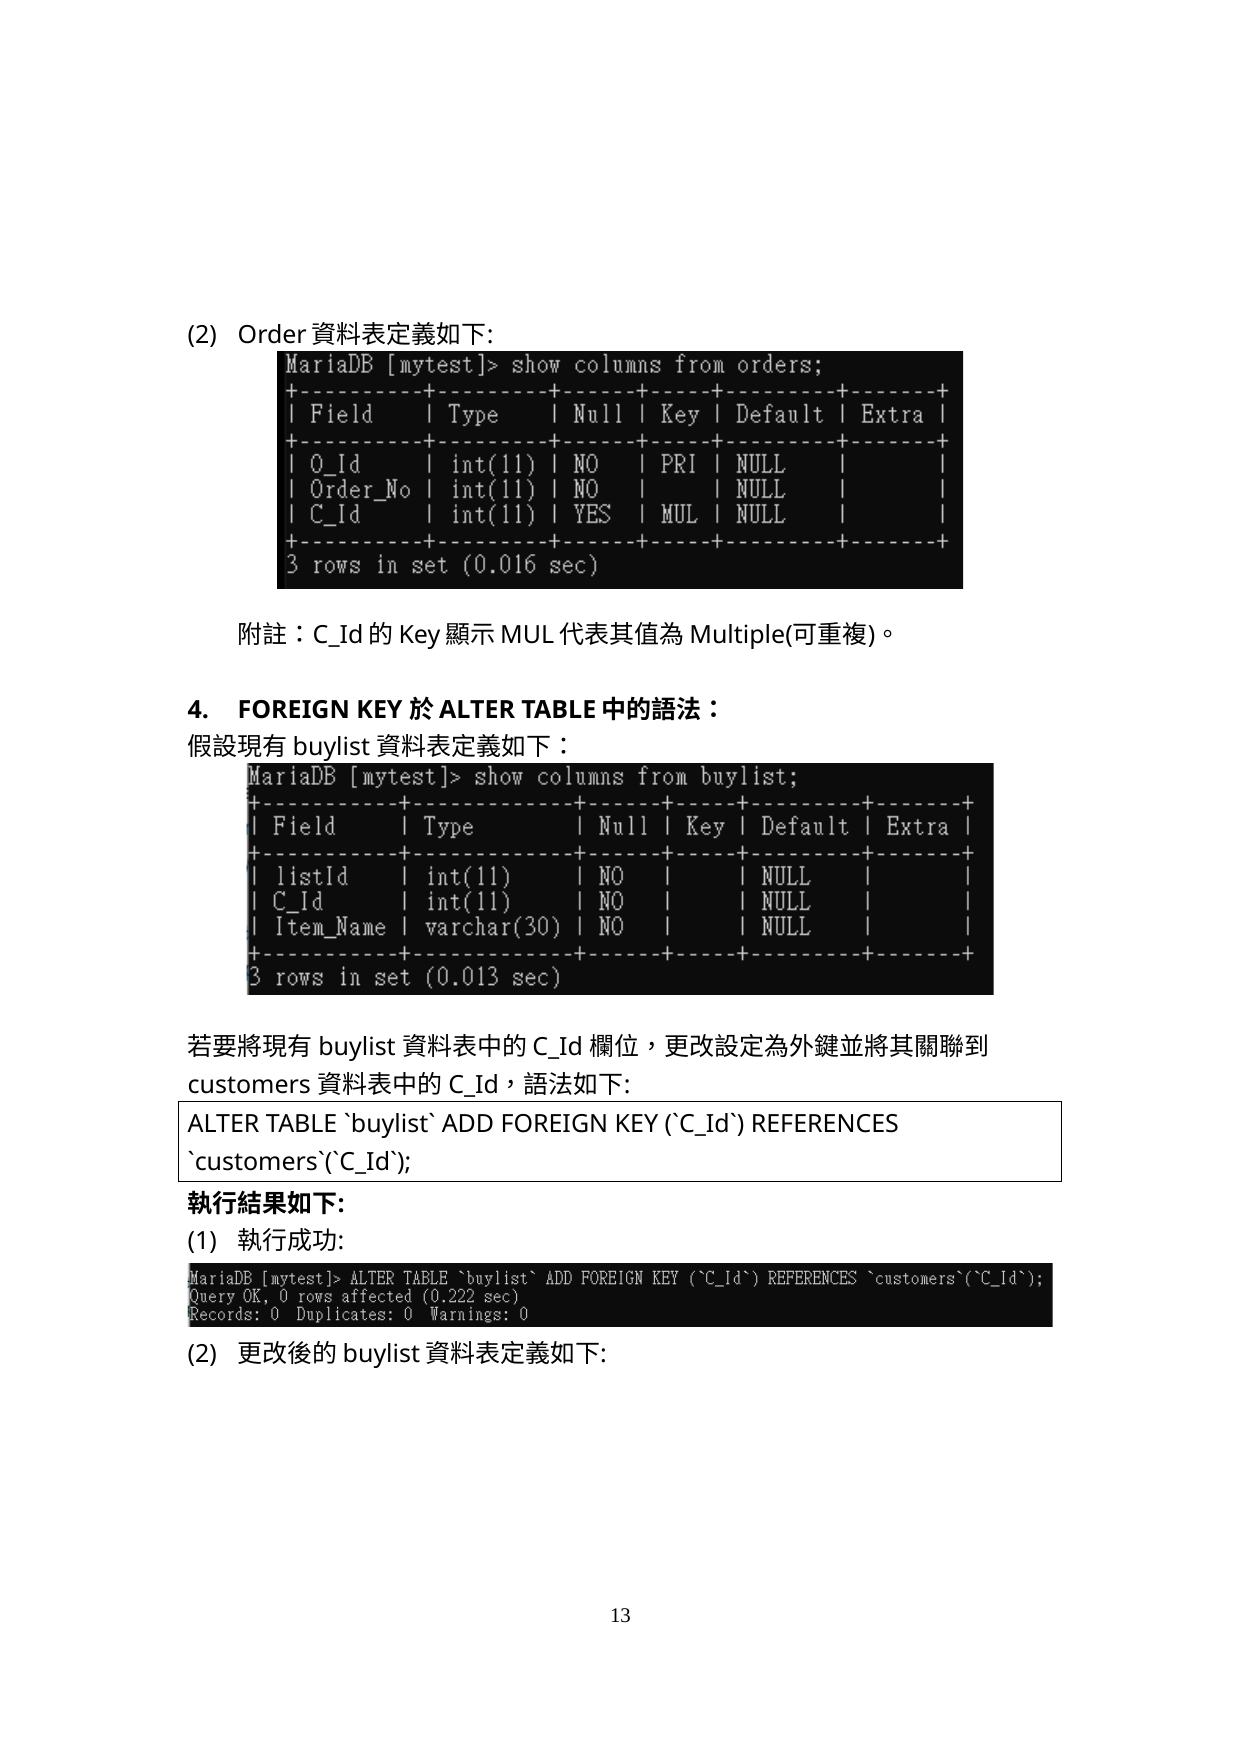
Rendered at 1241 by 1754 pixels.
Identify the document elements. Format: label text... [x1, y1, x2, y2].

text 若要將現有 buylist 資料表中的C_Id 欄位，更改設定為外鍵並將其關聯到 customers 資料表中的 C_Id，語法如下: [187, 1026, 1053, 1101]
list 執行成功: [187, 1220, 1053, 1257]
text 執行結果如下: [187, 1182, 1053, 1220]
picture [277, 351, 964, 589]
text ALTER TABLE `buylist` ADD FOREIGN KEY (`C_Id`) REFERENCES `customers`(`C_Id`); [179, 1102, 1061, 1181]
list 更改後的buylist資料表定義如下: [187, 1332, 1053, 1370]
text 假設現有buylist 資料表定義如下： [187, 726, 1053, 764]
picture [187, 1263, 1053, 1327]
picture [246, 763, 994, 995]
list 附註：C_Id的Key顯示MUL代表其值為Multiple(可重複)。 [237, 614, 1053, 651]
list Order資料表定義如下: [187, 314, 1053, 351]
list FOREIGN KEY 於ALTER TABLE中的語法： [187, 689, 1053, 726]
